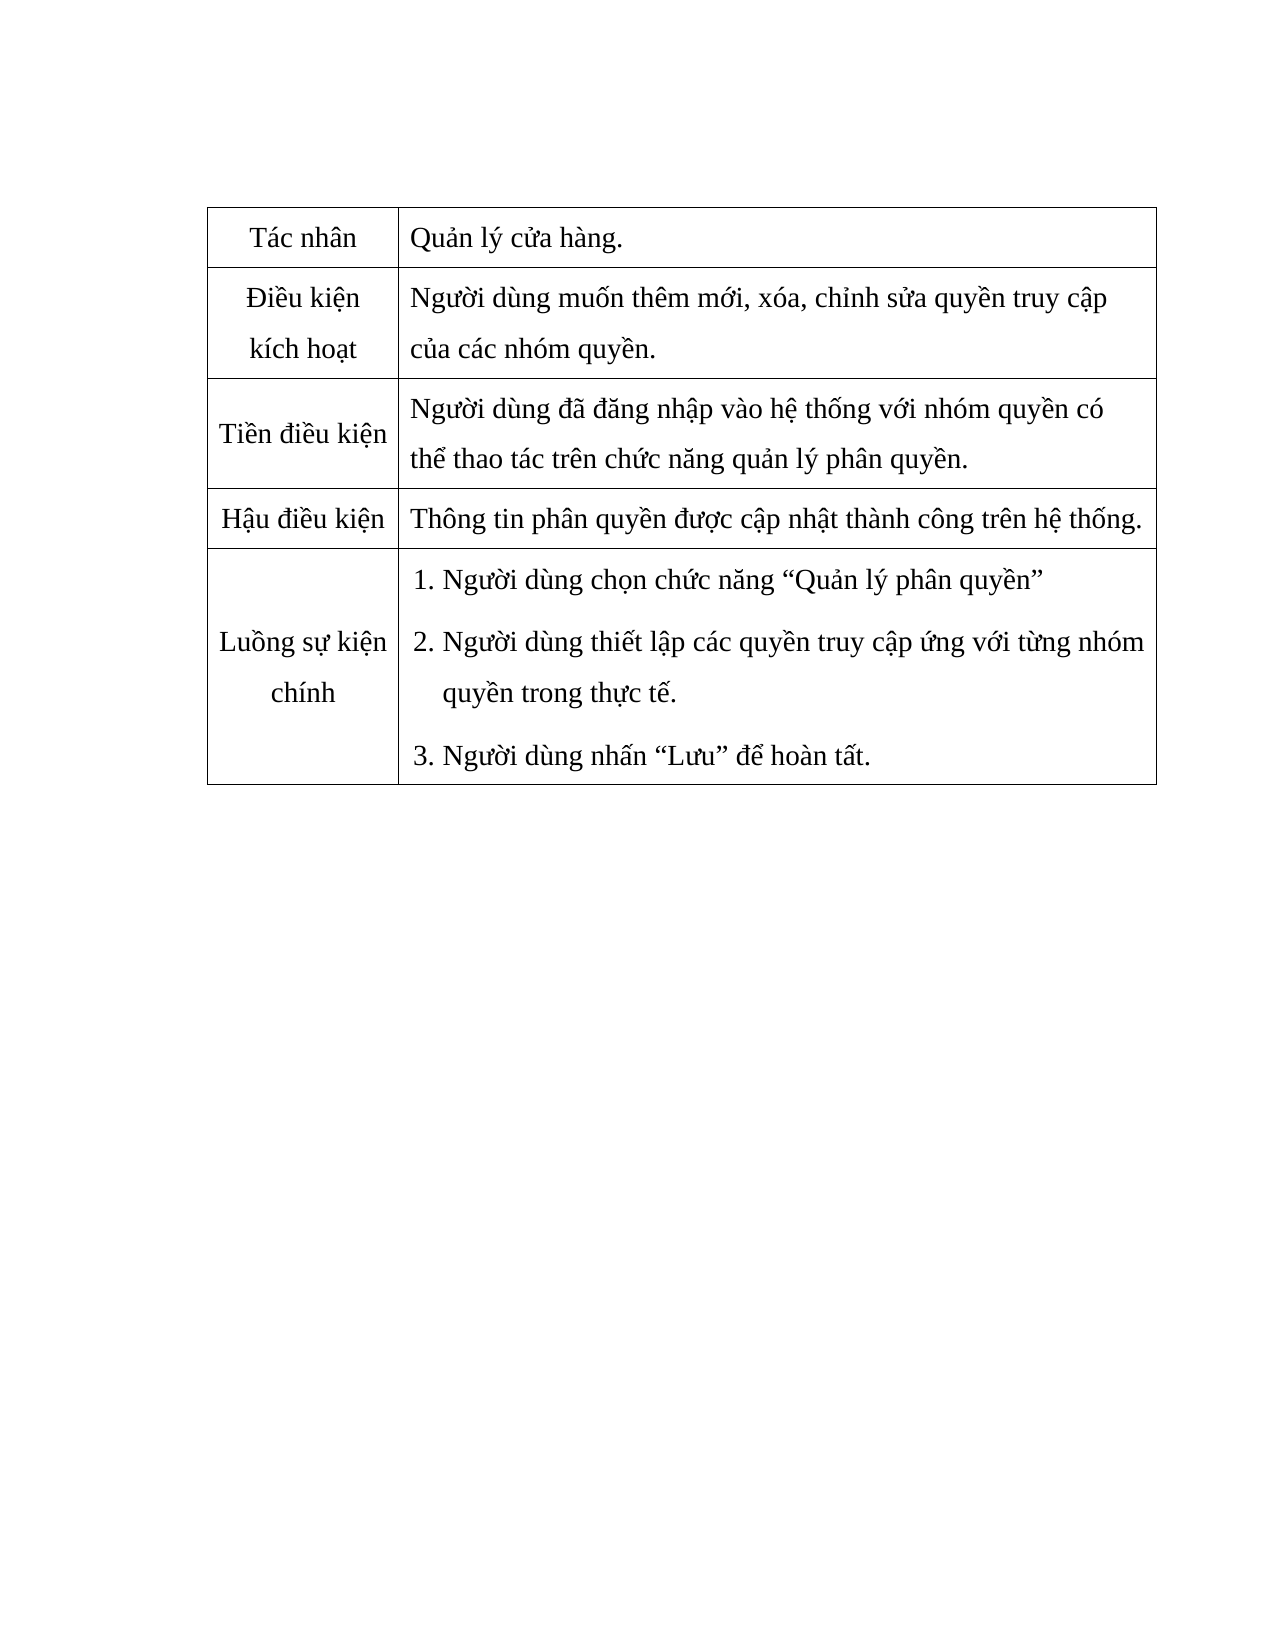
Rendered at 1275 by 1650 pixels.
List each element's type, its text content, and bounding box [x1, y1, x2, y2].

table_cell Tác nhân [208, 208, 398, 267]
table_cell Luồng sự kiện chính [208, 549, 398, 784]
table_cell Quản lý cửa hàng. [399, 208, 1156, 267]
table_cell Thông tin phân quyền được cập nhật thành công trên hệ thống. [399, 489, 1156, 548]
table_cell Người dùng muốn thêm mới, xóa, chỉnh sửa quyền truy cập của các nhóm quyền. [399, 268, 1156, 377]
table_cell Người dùng chọn chức năng “Quản lý phân quyền” Người dùng thiết lập các quyền truy cập ứng với từng nhóm quyền trong thực tế. Người dùng nhấn “Lưu” để hoàn tất. [399, 549, 1156, 784]
table_cell Tiền điều kiện [208, 379, 398, 488]
table_cell Người dùng đã đăng nhập vào hệ thống với nhóm quyền có thể thao tác trên chức năng quản lý phân quyền. [399, 379, 1156, 488]
table_cell Điều kiện kích hoạt [208, 268, 398, 377]
table_cell Hậu điều kiện [208, 489, 398, 548]
